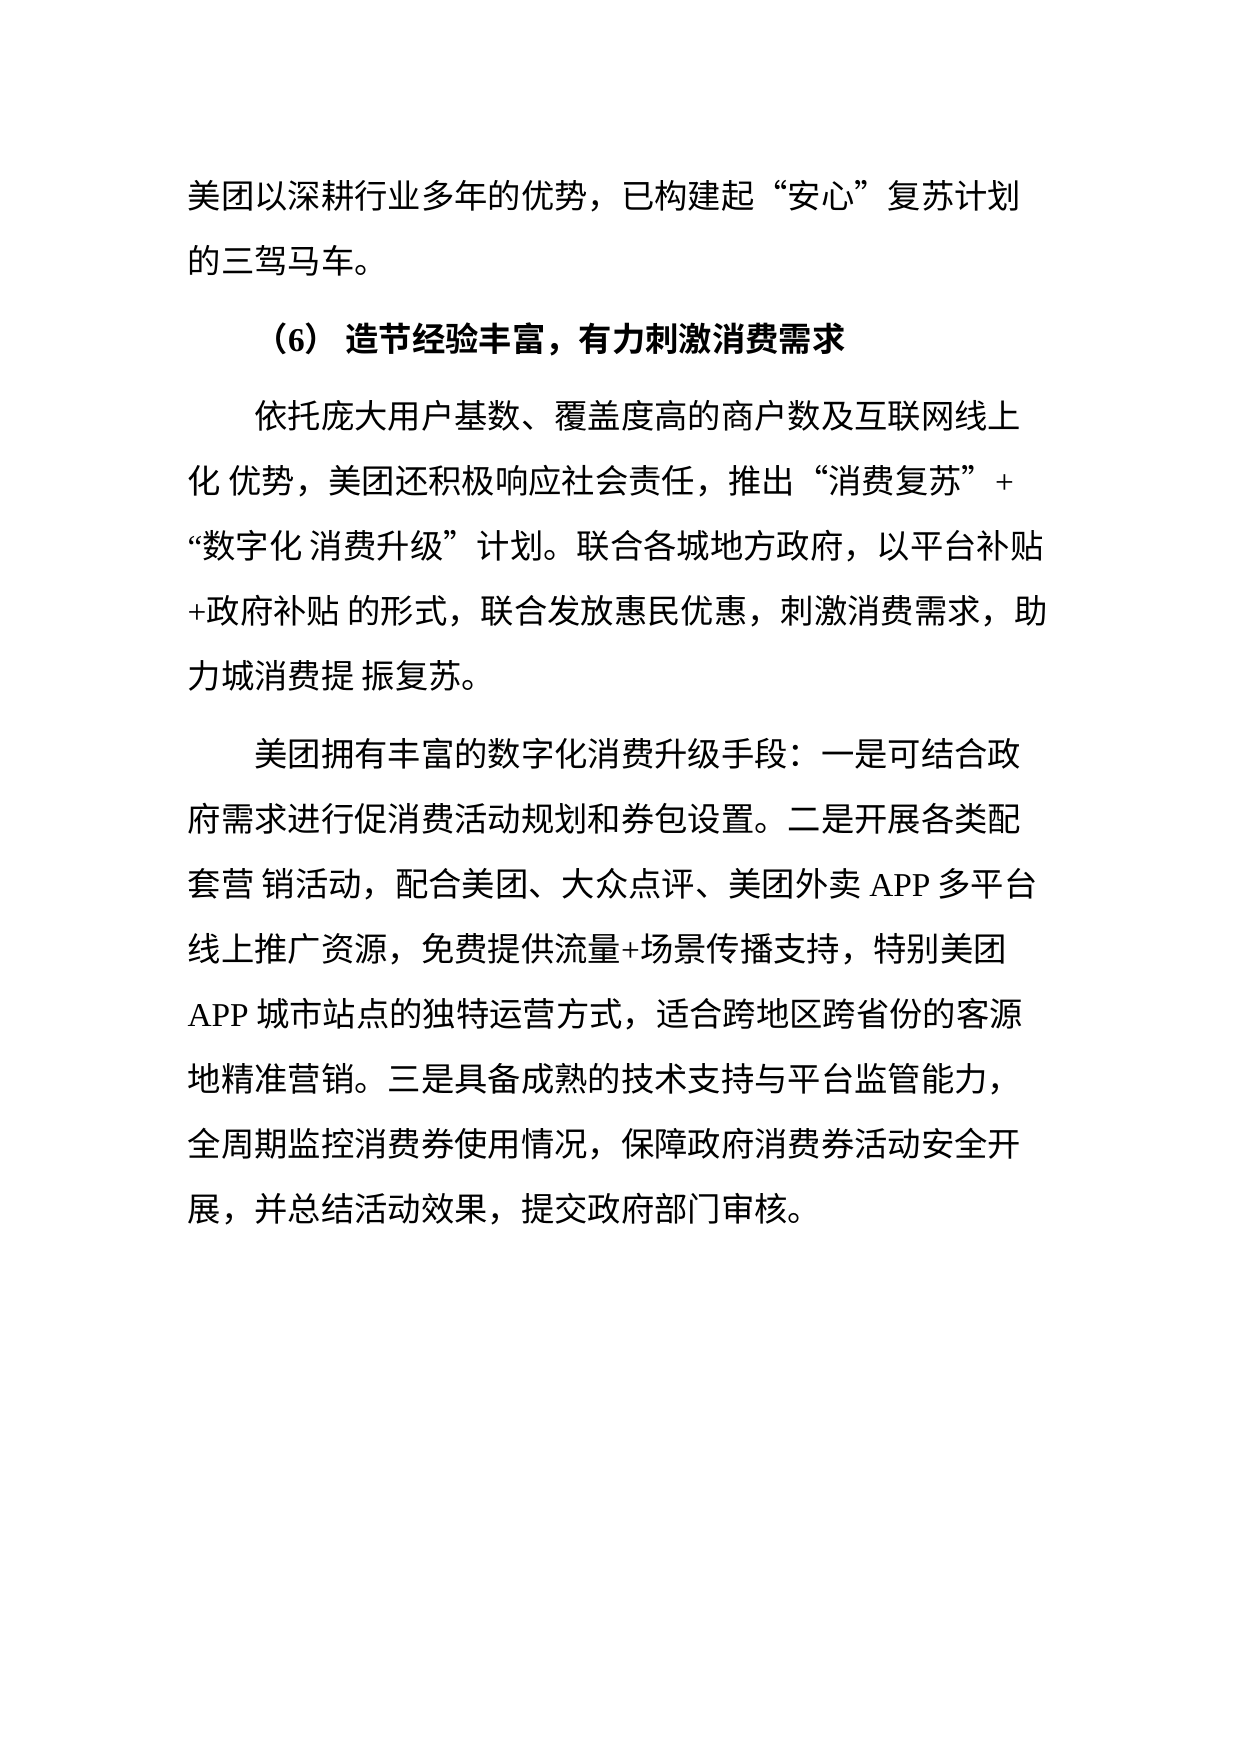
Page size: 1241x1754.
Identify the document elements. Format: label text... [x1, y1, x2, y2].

text 美团拥有丰富的数字化消费升级手段：一是可结合政府需求进行促消费活动规划和券包设置。二是开展各类配套营 销活动，配合美团、大众点评、美团外卖 APP 多平台线上推广资源，免费提供流量+场景传播支持，特别美团 APP 城市站点的独特运营方式，适合跨地区跨省份的客源地精准营销。三是具备成熟的技术支持与平台监管能力，全周期监控消费券使用情况，保障政府消费券活动安全开展，并总结活动效果，提交政府部门审核。 [187, 719, 1053, 1239]
text （6） 造节经验丰富，有力刺激消费需求 [187, 304, 1053, 369]
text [187, 162, 1053, 292]
text 依托庞大用户基数、覆盖度高的商户数及互联网线上化 优势，美团还积极响应社会责任，推出“消费复苏”+“数字化 消费升级”计划。联合各城地方政府，以平台补贴+政府补贴 的形式，联合发放惠民优惠，刺激消费需求，助力城消费提 振复苏。 [187, 382, 1053, 707]
